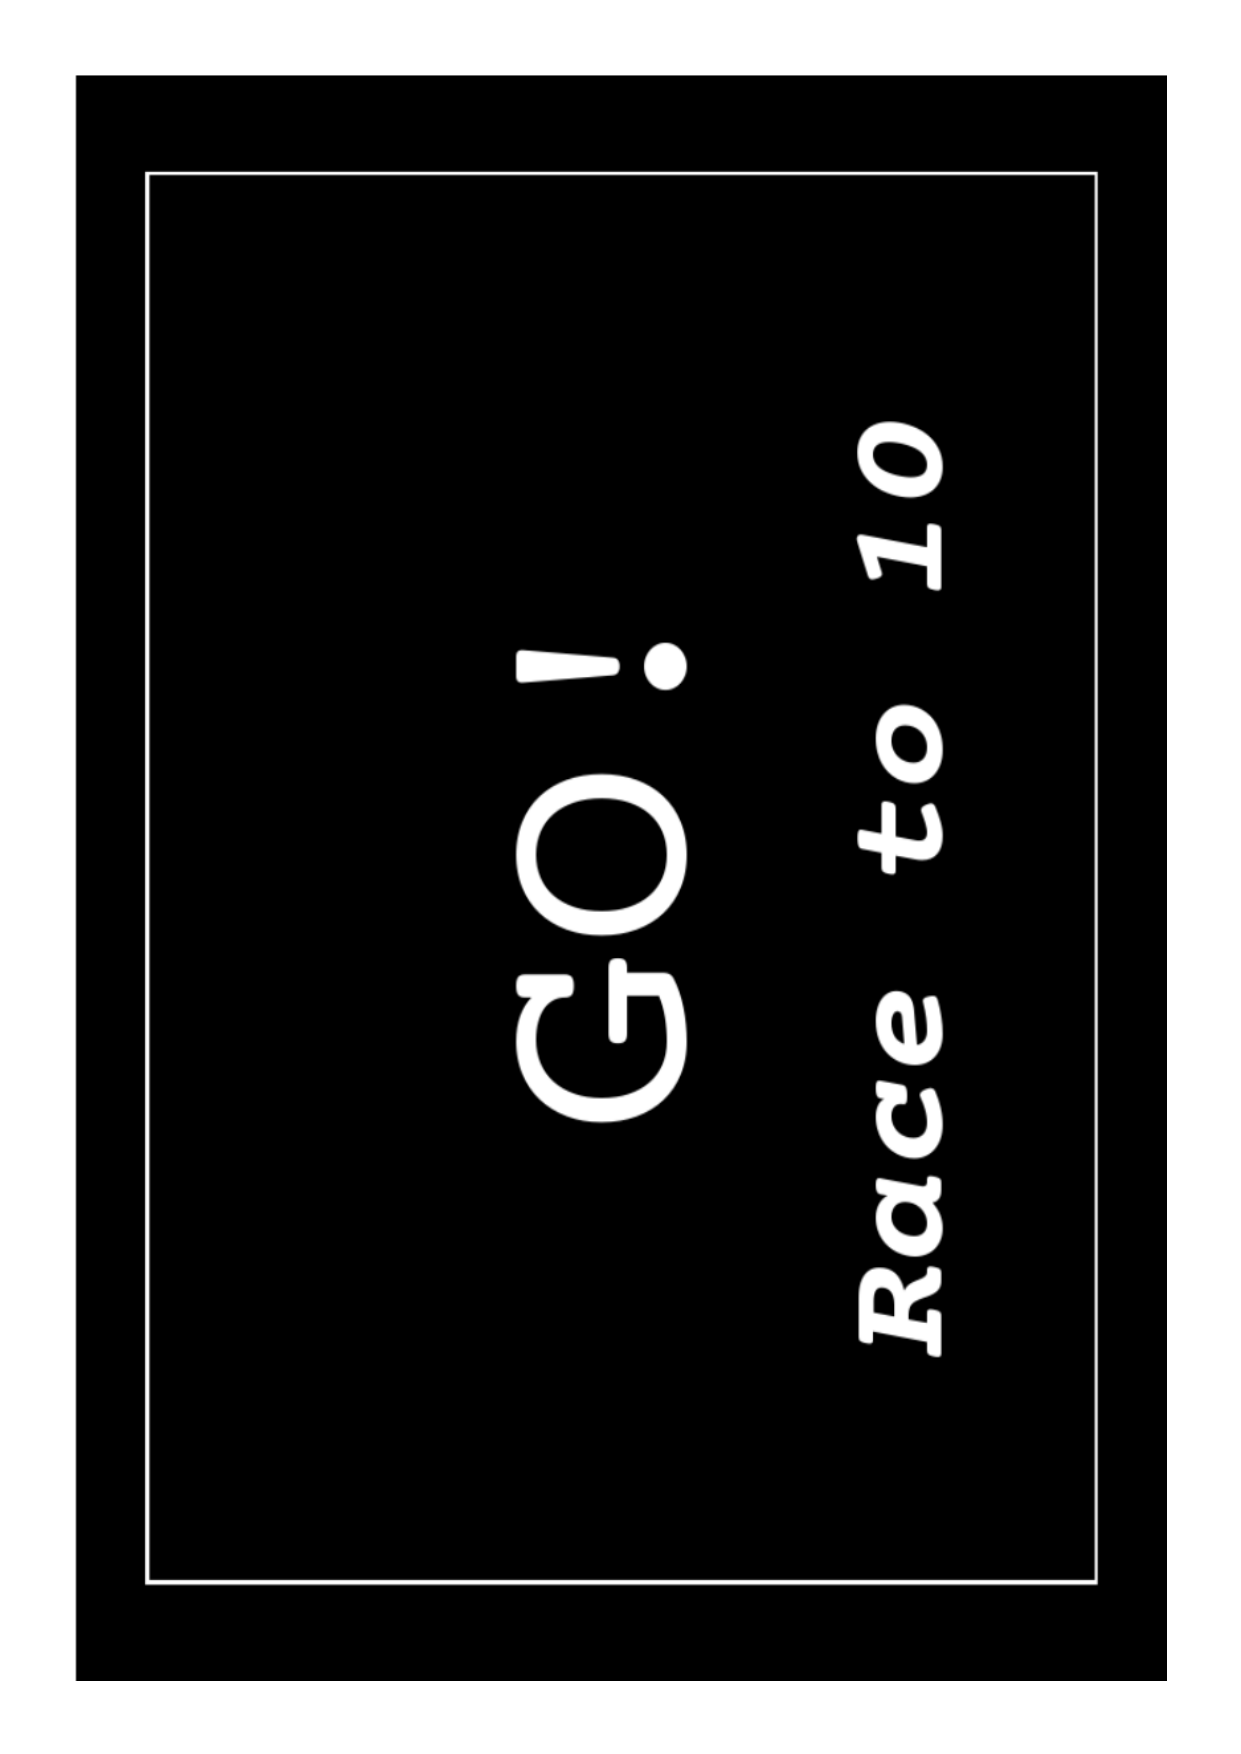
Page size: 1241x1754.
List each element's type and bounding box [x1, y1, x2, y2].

picture [77, 76, 1167, 1681]
